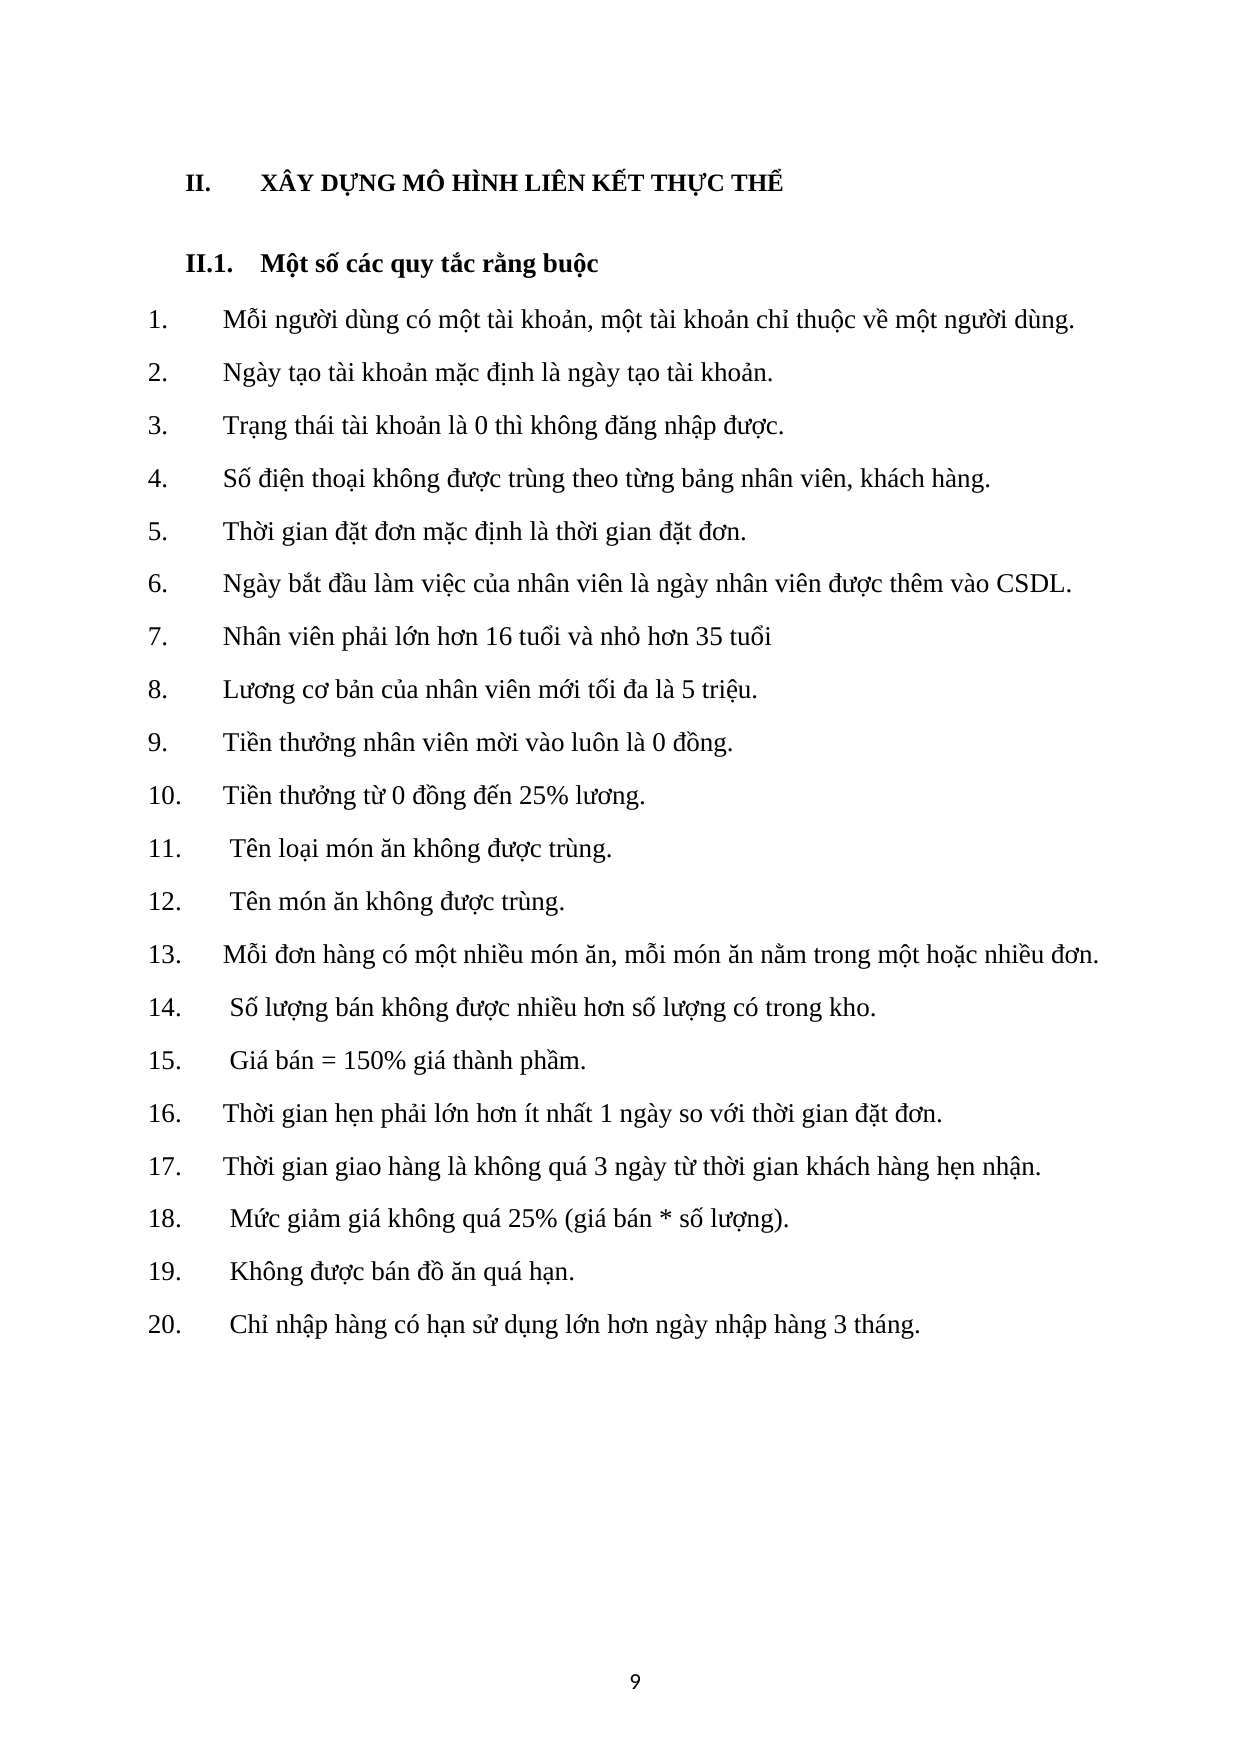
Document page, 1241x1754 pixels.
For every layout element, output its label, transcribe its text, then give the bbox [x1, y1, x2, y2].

text 4. Số điện thoại không được trùng theo từng bảng nhân viên, khách hàng. [148, 462, 1122, 493]
text 18. Mức giảm giá không quá 25% (giá bán * số lượng). [148, 1203, 1122, 1234]
text 12. Tên món ăn không được trùng. [148, 885, 1122, 916]
text 1. Mỗi người dùng có một tài khoản, một tài khoản chỉ thuộc về một người dùng. [148, 303, 1122, 334]
text 5. Thời gian đặt đơn mặc định là thời gian đặt đơn. [148, 515, 1122, 546]
text 10. Tiền thưởng từ 0 đồng đến 25% lương. [148, 779, 1122, 810]
text 13. Mỗi đơn hàng có một nhiều món ăn, mỗi món ăn nằm trong một hoặc nhiều đơn. [148, 938, 1122, 969]
text 8. Lương cơ bản của nhân viên mới tối đa là 5 triệu. [148, 673, 1122, 704]
list XÂY DỰNG MÔ HÌNH LIÊN KẾT THỰC THỂ [185, 168, 1122, 197]
text 9. Tiền thưởng nhân viên mời vào luôn là 0 đồng. [148, 726, 1122, 757]
text 19. Không được bán đồ ăn quá hạn. [148, 1256, 1122, 1287]
text 2. Ngày tạo tài khoản mặc định là ngày tạo tài khoản. [148, 356, 1122, 387]
text 6. Ngày bắt đầu làm việc của nhân viên là ngày nhân viên được thêm vào CSDL. [148, 568, 1122, 599]
text 7. Nhân viên phải lớn hơn 16 tuổi và nhỏ hơn 35 tuổi [148, 621, 1122, 652]
text 20. Chỉ nhập hàng có hạn sử dụng lớn hơn ngày nhập hàng 3 tháng. [148, 1308, 1122, 1339]
text 14. Số lượng bán không được nhiều hơn số lượng có trong kho. [148, 991, 1122, 1022]
text 17. Thời gian giao hàng là không quá 3 ngày từ thời gian khách hàng hẹn nhận. [148, 1150, 1122, 1181]
text 15. Giá bán = 150% giá thành phầm. [148, 1044, 1122, 1075]
text 3. Trạng thái tài khoản là 0 thì không đăng nhập được. [148, 409, 1122, 440]
text 11. Tên loại món ăn không được trùng. [148, 832, 1122, 863]
text 16. Thời gian hẹn phải lớn hơn ít nhất 1 ngày so với thời gian đặt đơn. [148, 1097, 1122, 1128]
list Một số các quy tắc rằng buộc [185, 247, 1122, 278]
